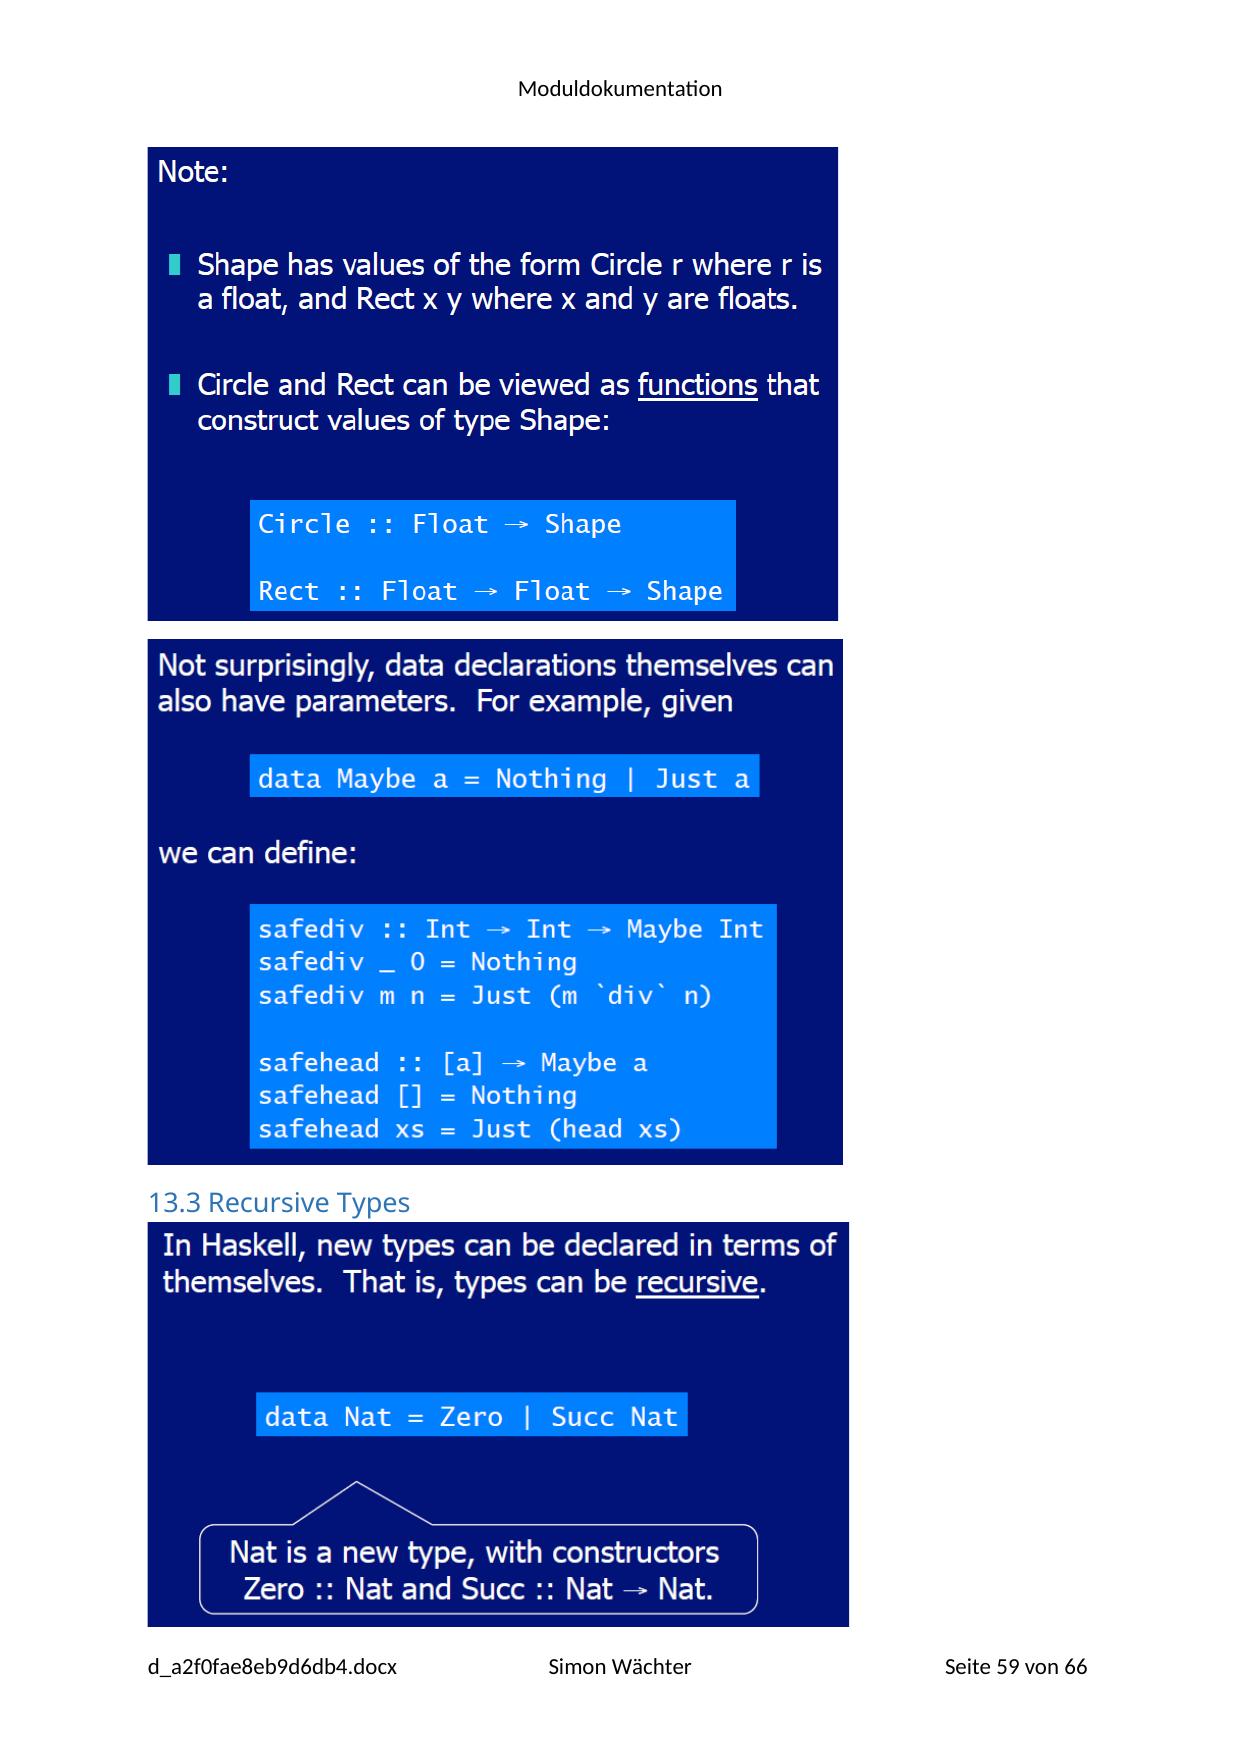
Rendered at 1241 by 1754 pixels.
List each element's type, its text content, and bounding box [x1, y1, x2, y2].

picture [147, 147, 839, 621]
picture [147, 1222, 850, 1627]
picture [147, 639, 843, 1165]
subtitle Recursive Types [148, 1183, 1093, 1220]
